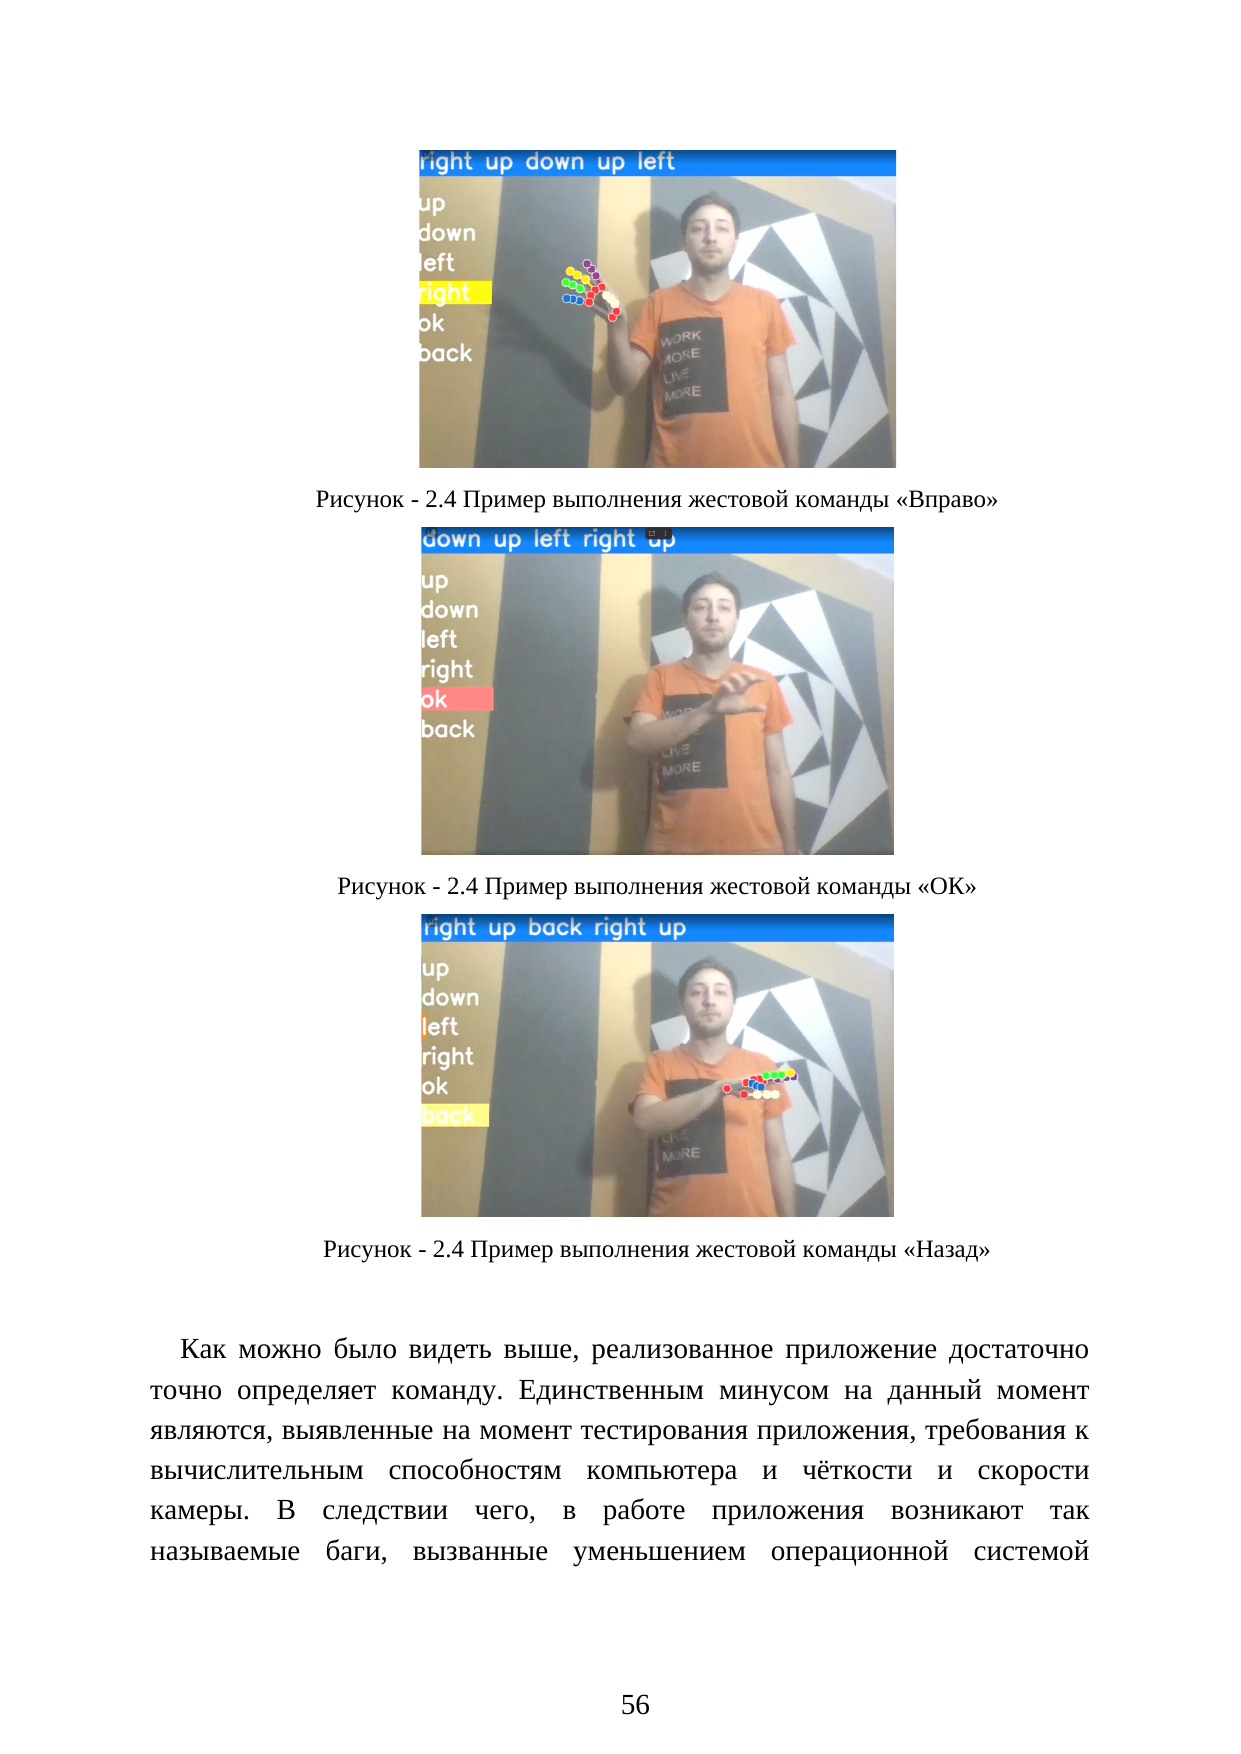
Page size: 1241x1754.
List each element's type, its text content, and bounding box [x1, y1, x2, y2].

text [150, 1332, 1090, 1566]
picture [419, 150, 897, 468]
picture [421, 914, 894, 1217]
text Рисунок - 2.4 Пример выполнения жестовой команды «ОК» [150, 871, 1090, 900]
picture [421, 527, 894, 855]
text Рисунок - 2.4 Пример выполнения жестовой команды «Назад» [150, 1234, 1090, 1262]
text Рисунок - 2.4 Пример выполнения жестовой команды «Вправо» [150, 484, 1090, 513]
